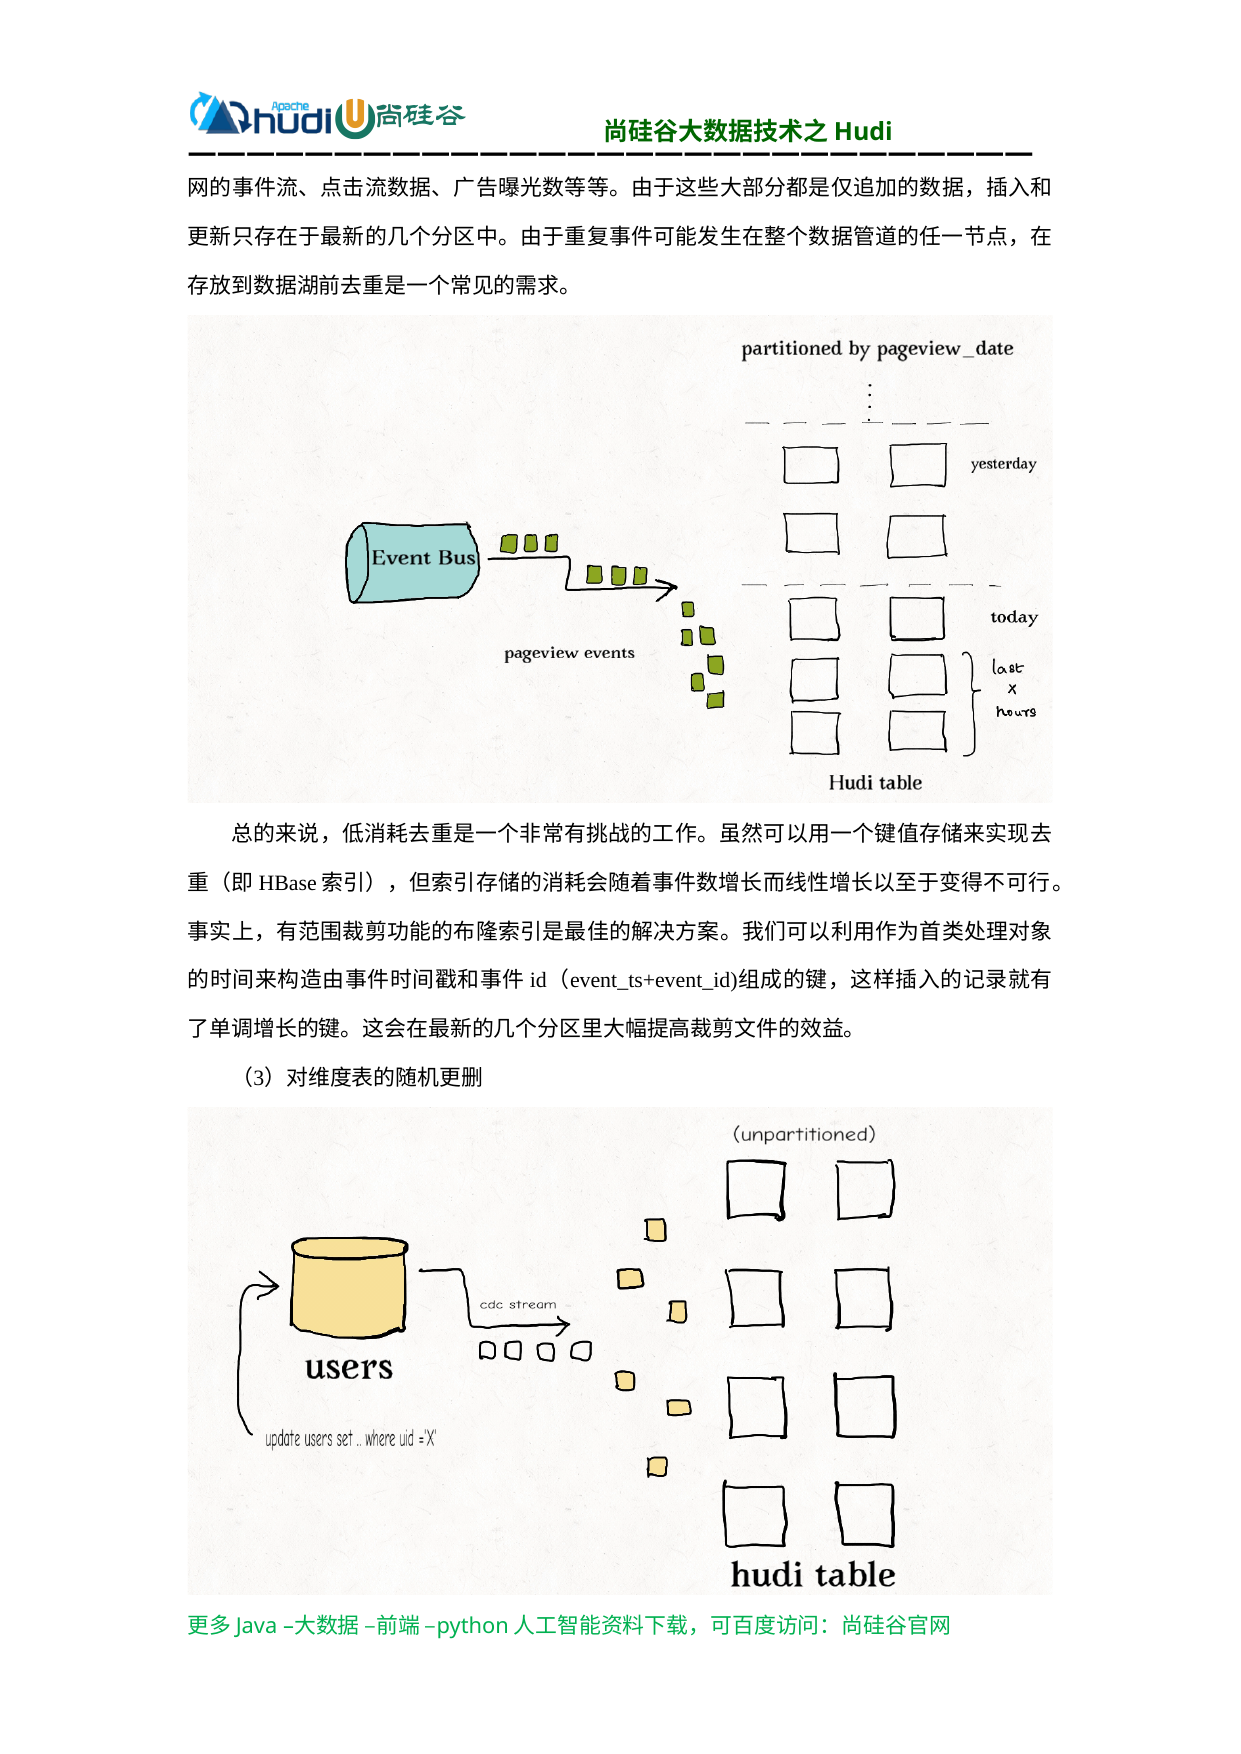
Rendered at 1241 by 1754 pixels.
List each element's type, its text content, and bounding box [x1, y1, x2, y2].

picture [187, 1107, 1053, 1595]
text （3）对维度表的随机更删 [187, 1059, 1053, 1092]
picture [187, 315, 1053, 803]
picture [187, 88, 467, 140]
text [187, 170, 1053, 300]
text 总的来说，低消耗去重是一个非常有挑战的工作。虽然可以用一个键值存储来实现去重（即HBase索引），但索引存储的消耗会随着事件数增长而线性增长以至于变得不可行。事实上，有范围裁剪功能的布隆索引是最佳的解决方案。我们可以利用作为首类处理对象的时间来构造由事件时间戳和事件id（event_ts+event_id)组成的键，这样插入的记录就有了单调增长的键。这会在最新的几个分区里大幅提高裁剪文件的效益。 [187, 816, 1053, 1043]
